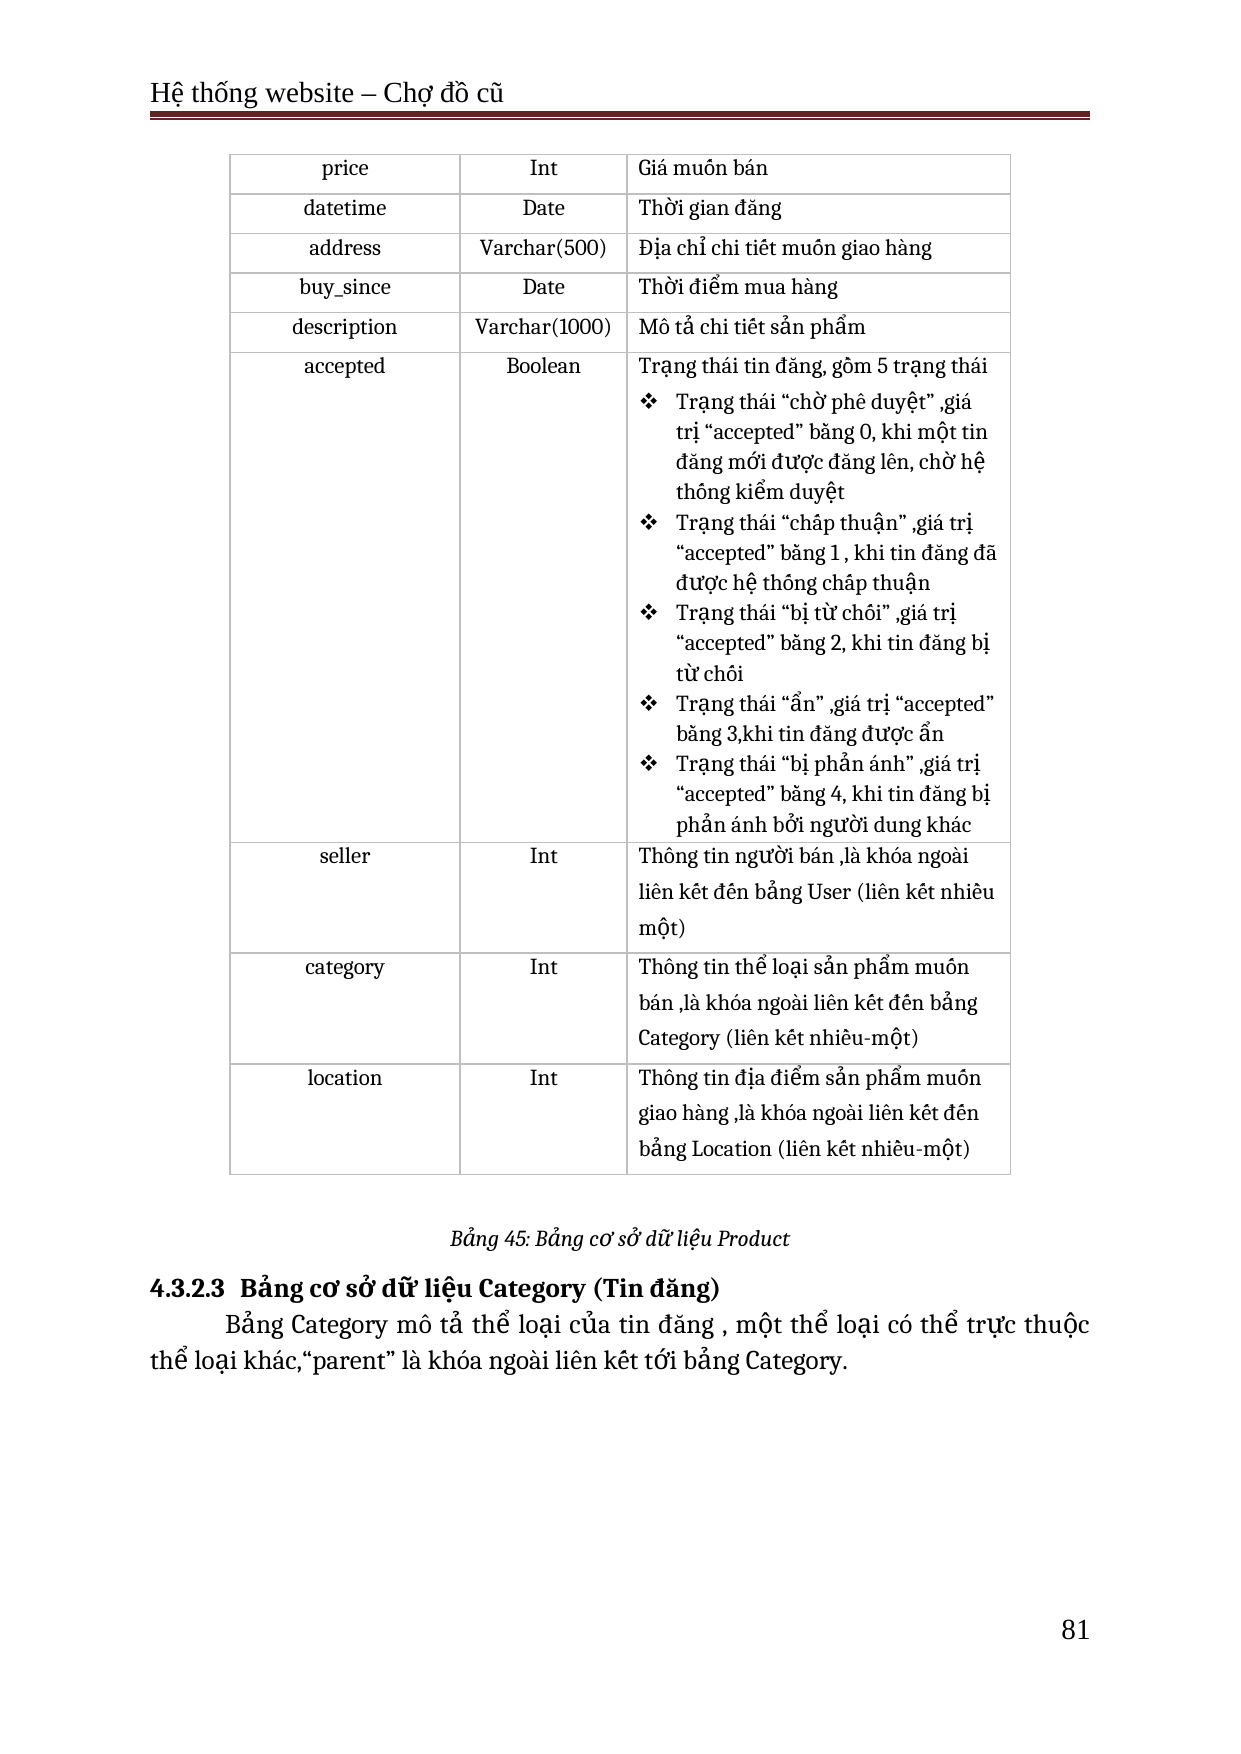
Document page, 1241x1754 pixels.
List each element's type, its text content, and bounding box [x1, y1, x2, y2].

table_cell buy_since [231, 274, 459, 312]
table_cell Mô tả chi tiết sản phẩm [628, 313, 1010, 351]
table_cell location [231, 1065, 459, 1173]
text Bảng 45: Bảng cơ sở dữ liệu Product [150, 1226, 1090, 1252]
table_cell Thông tin người bán ,là khóa ngoài liên kết đến bảng User (liên kết nhiều một) [628, 843, 1010, 952]
table_cell Varchar(500) [461, 234, 626, 272]
table_cell category [231, 954, 459, 1063]
table_cell price [231, 155, 459, 193]
table_cell datetime [231, 195, 459, 233]
table_cell address [231, 234, 459, 272]
table_cell Date [461, 195, 626, 233]
table_cell Int [461, 155, 626, 193]
table_cell Int [461, 843, 626, 952]
table_cell Thời điểm mua hàng [628, 274, 1010, 312]
table_cell Date [461, 274, 626, 312]
table_cell Boolean [461, 353, 626, 842]
text Bảng Category mô tả thể loại của tin đăng , một thể loại có thể trực thuộc thể loại khác,“parent” là khóa ngoài liên kết tới bảng Category. [150, 1309, 1090, 1376]
table_cell Thông tin thể loại sản phẩm muốn bán ,là khóa ngoài liên kết đến bảng Category (liên kết nhiều-một) [628, 954, 1010, 1063]
table_cell Int [461, 954, 626, 1063]
table_cell seller [231, 843, 459, 952]
table_cell Varchar(1000) [461, 313, 626, 351]
table_cell Thời gian đăng [628, 195, 1010, 233]
table_cell accepted [231, 353, 459, 842]
table_cell description [231, 313, 459, 351]
table_cell Địa chỉ chi tiết muốn giao hàng [628, 234, 1010, 272]
subtitle Bảng cơ sở dữ liệu Category (Tin đăng) [150, 1273, 1090, 1304]
table_cell Thông tin địa điểm sản phẩm muốn giao hàng ,là khóa ngoài liên kết đến bảng Location (liên kết nhiều-một) [628, 1065, 1010, 1173]
table_cell Int [461, 1065, 626, 1173]
table_cell Giá muốn bán [628, 155, 1010, 193]
table_cell Trạng thái tin đăng, gồm 5 trạng thái Trạng thái “chờ phê duyệt” ,giá trị “accepted” bằng 0, khi một tin đăng mới được đăng lên, chờ hệ thống kiểm duyệt Trạng thái “chấp thuận” ,giá trị “accepted” bằng 1 , khi tin đăng đã được hệ thống chấp thuận Trạng thái “bị từ chối” ,giá trị “accepted” bằng 2, khi tin đăng bị từ chối Trạng thái “ẩn” ,giá trị “accepted” bằng 3,khi tin đăng được ẩn Trạng thái “bị phản ánh” ,giá trị “accepted” bằng 4, khi tin đăng bị phản ánh bởi người dung khác [628, 353, 1010, 842]
